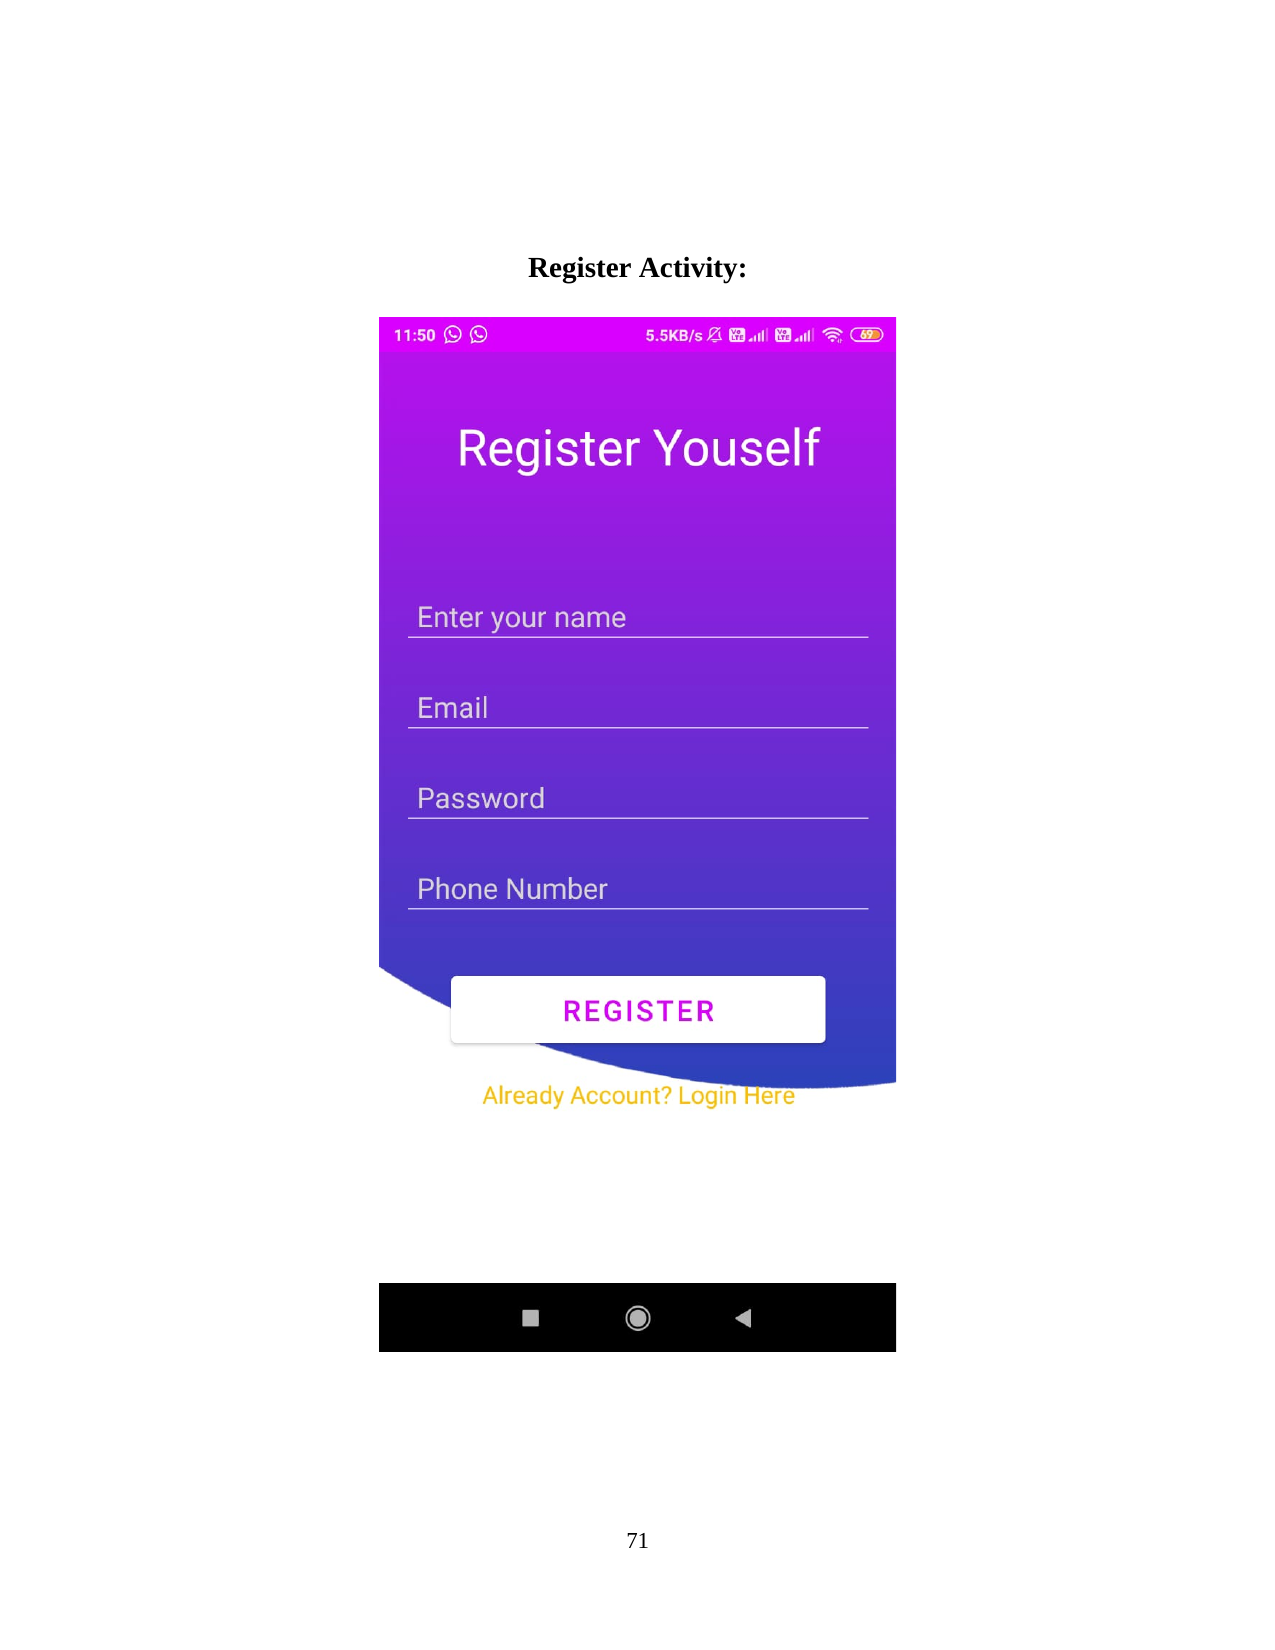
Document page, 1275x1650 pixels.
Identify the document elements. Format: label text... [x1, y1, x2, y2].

text Register Activity: [150, 251, 1125, 284]
picture [379, 317, 897, 1352]
